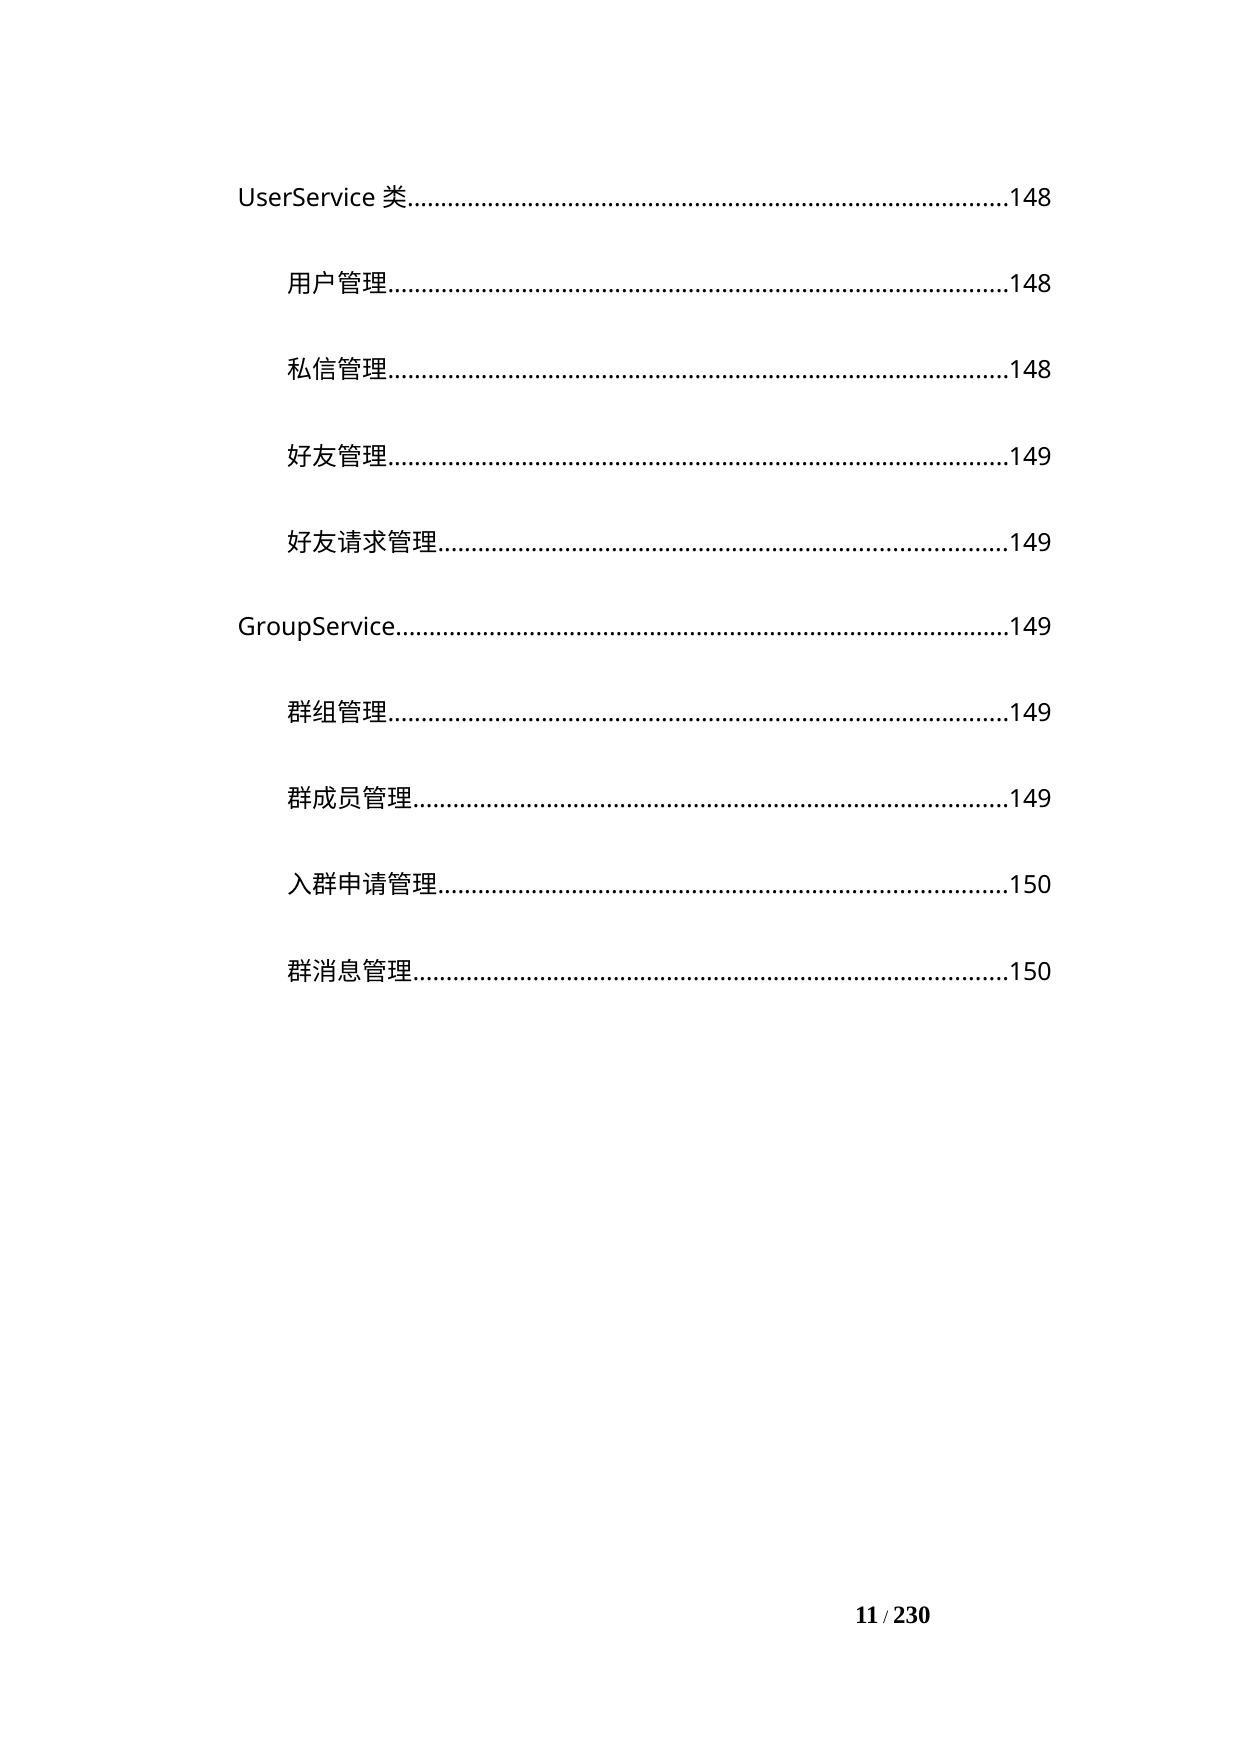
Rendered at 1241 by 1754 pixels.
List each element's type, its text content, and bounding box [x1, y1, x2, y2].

text 用户管理 148 [287, 248, 1053, 316]
text 好友管理 149 [287, 420, 1053, 488]
text 私信管理 148 [287, 334, 1053, 402]
text 群成员管理 149 [287, 763, 1053, 831]
text 群消息管理 150 [287, 935, 1053, 1003]
text 群组管理 149 [287, 677, 1053, 745]
text 好友请求管理 149 [287, 506, 1053, 574]
text GroupService 149 [237, 592, 1053, 660]
text UserService 类 148 [237, 162, 1053, 230]
text 入群申请管理 150 [287, 849, 1053, 917]
